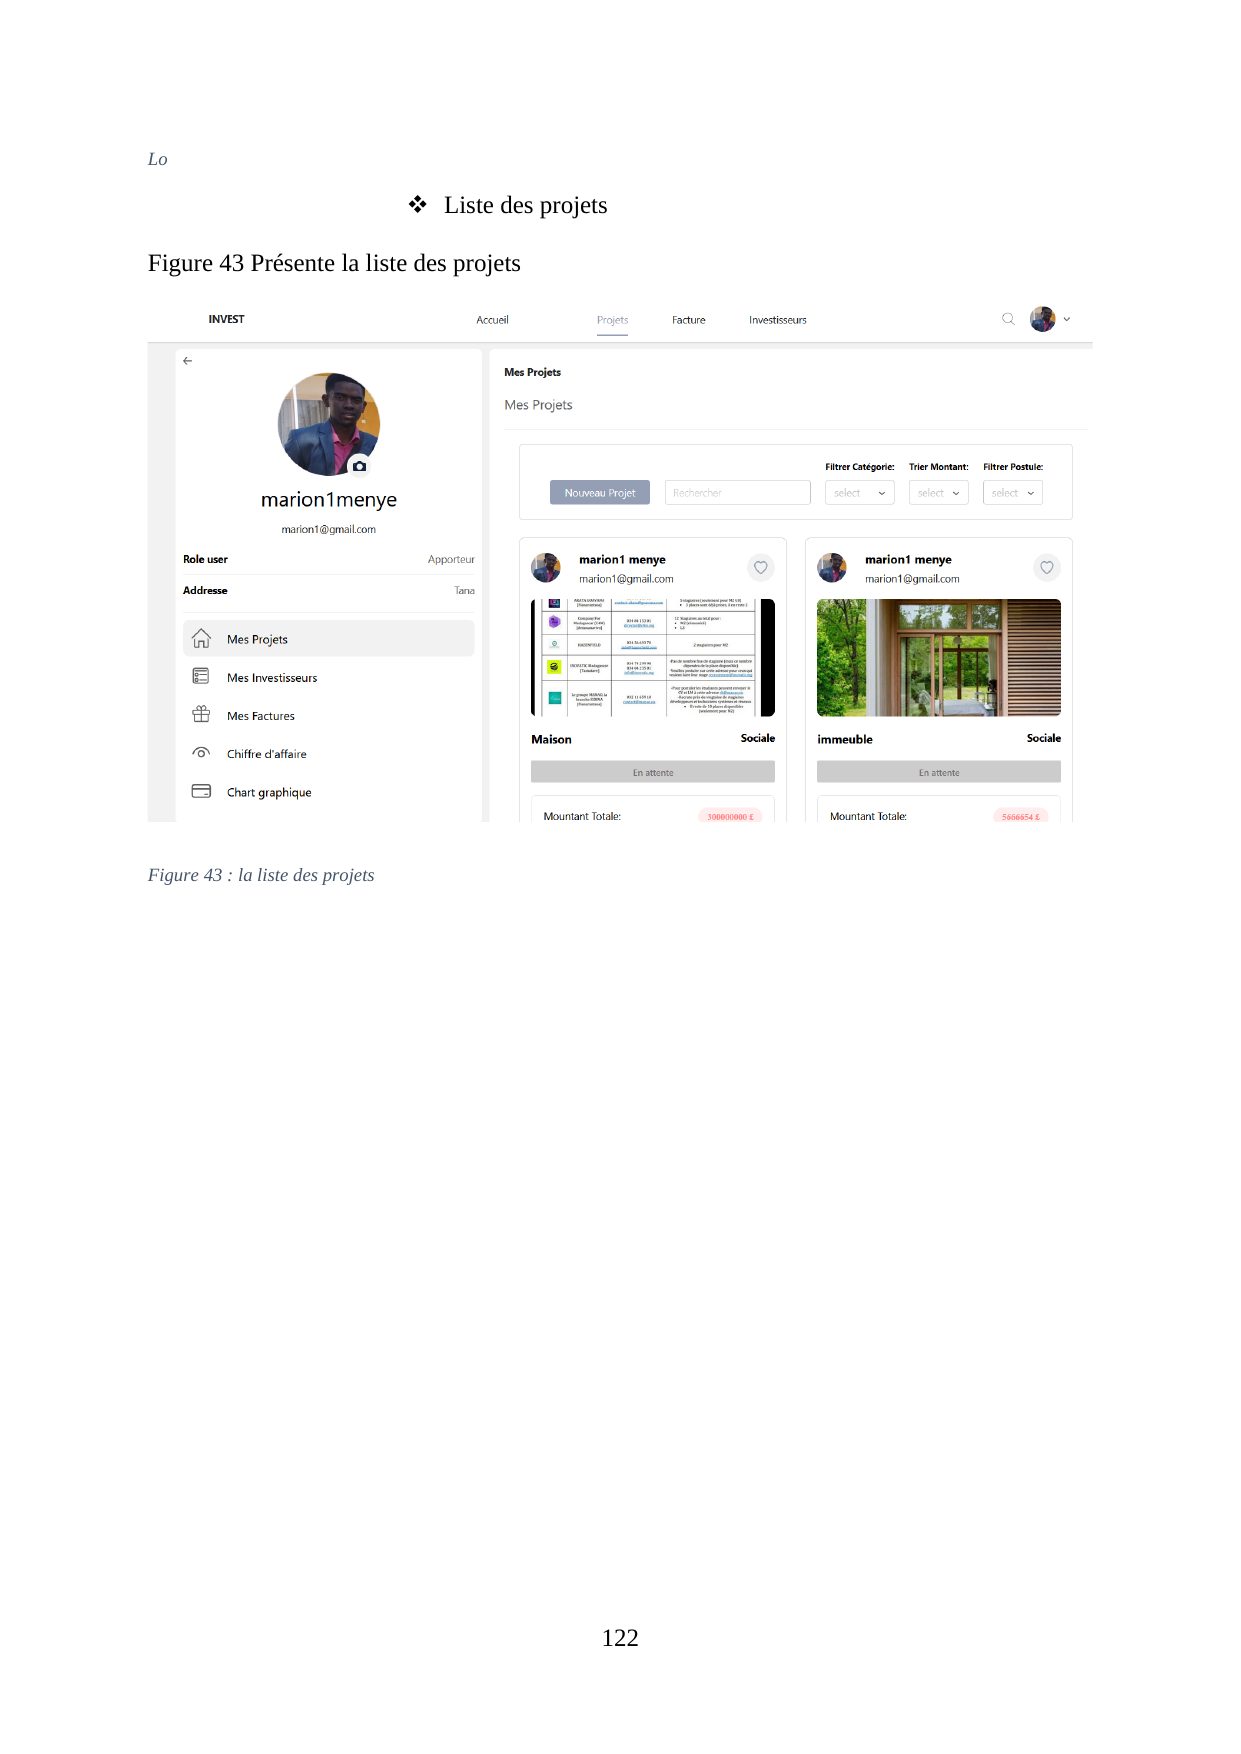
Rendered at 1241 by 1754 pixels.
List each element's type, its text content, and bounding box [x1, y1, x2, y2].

text Figure 43 : la liste des projets [148, 864, 1092, 886]
text Figure 43 Présente la liste des projets [148, 248, 1092, 276]
picture [147, 305, 1093, 822]
text Lo [148, 148, 1092, 169]
list Liste des projets [406, 190, 1092, 219]
